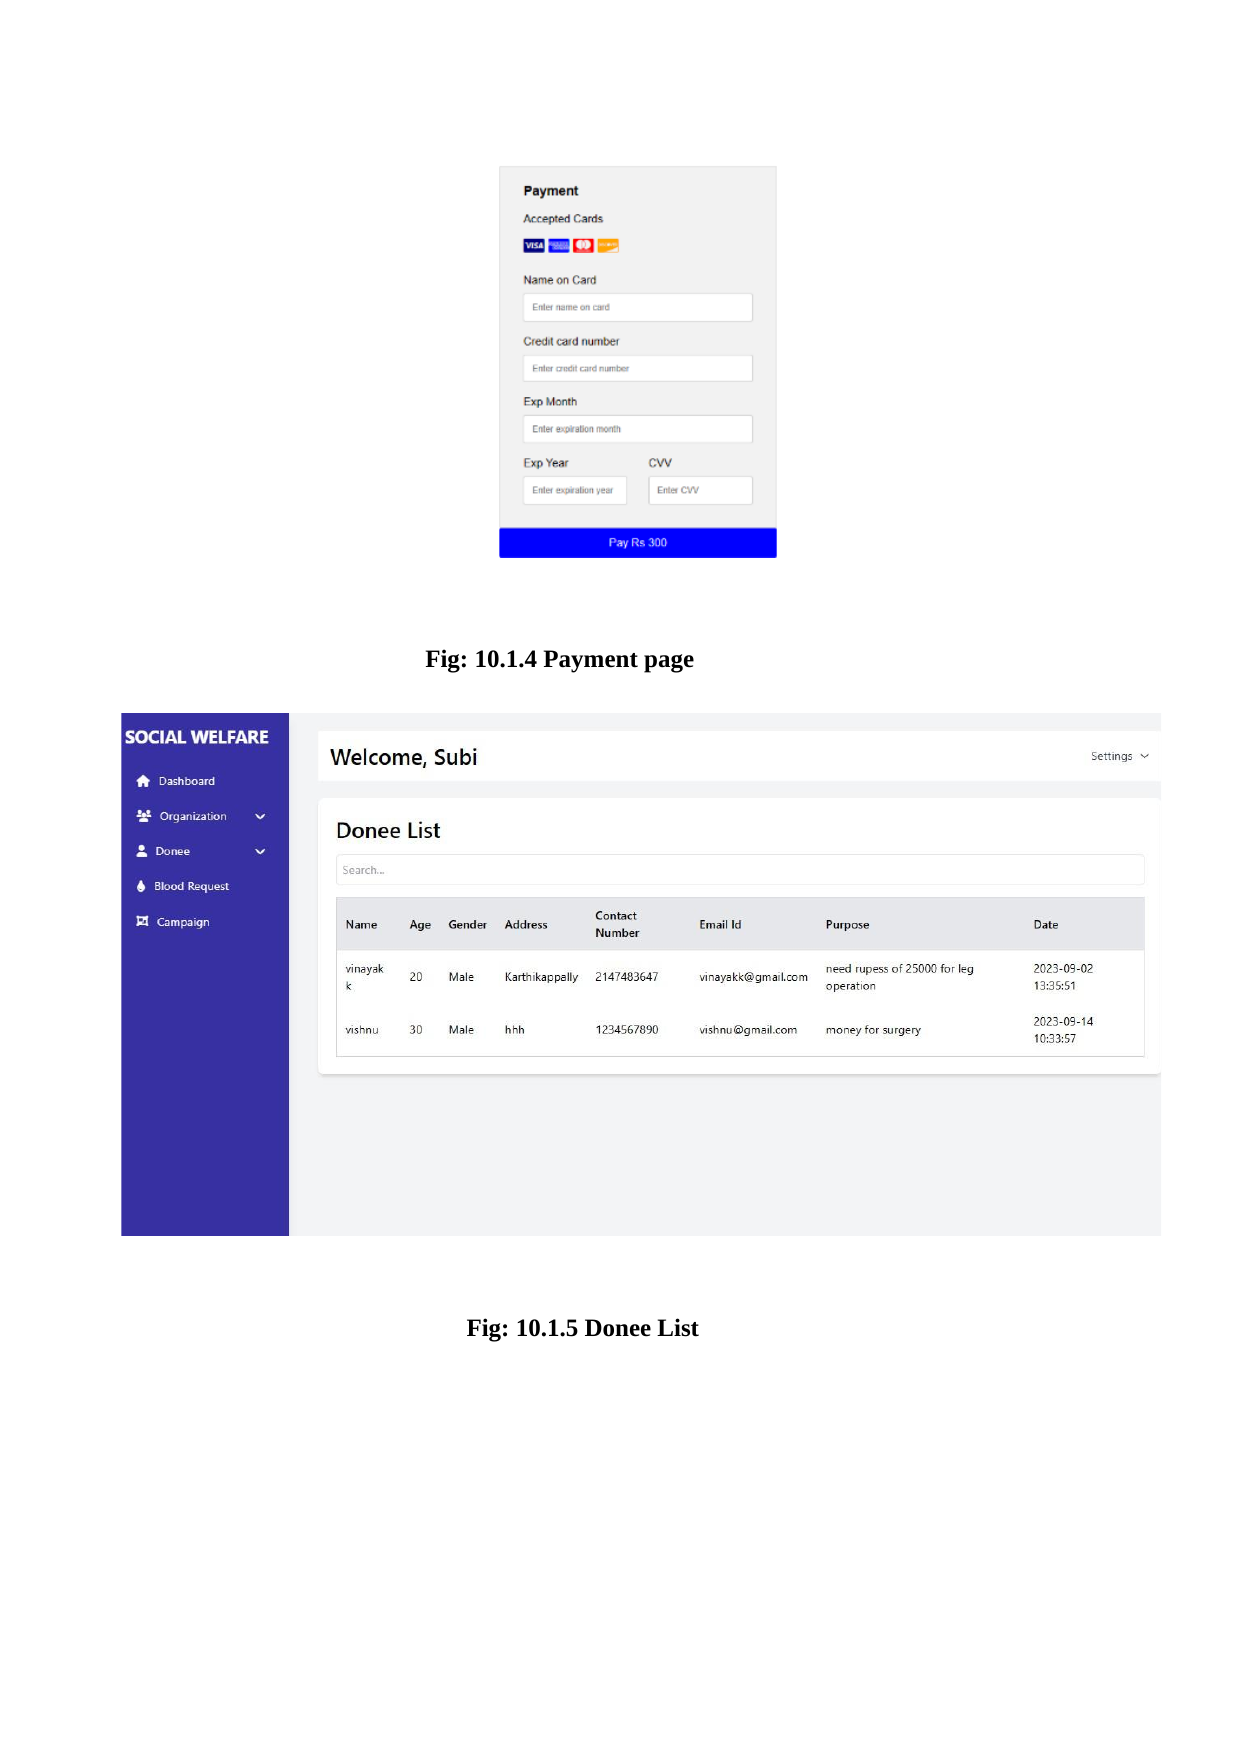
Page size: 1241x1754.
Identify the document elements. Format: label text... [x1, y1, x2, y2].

picture [499, 165, 778, 558]
picture [121, 713, 1162, 1236]
text Fig: 10.1.4 Payment page [37, 644, 694, 673]
text Fig: 10.1.5 Donee List [37, 1313, 699, 1342]
